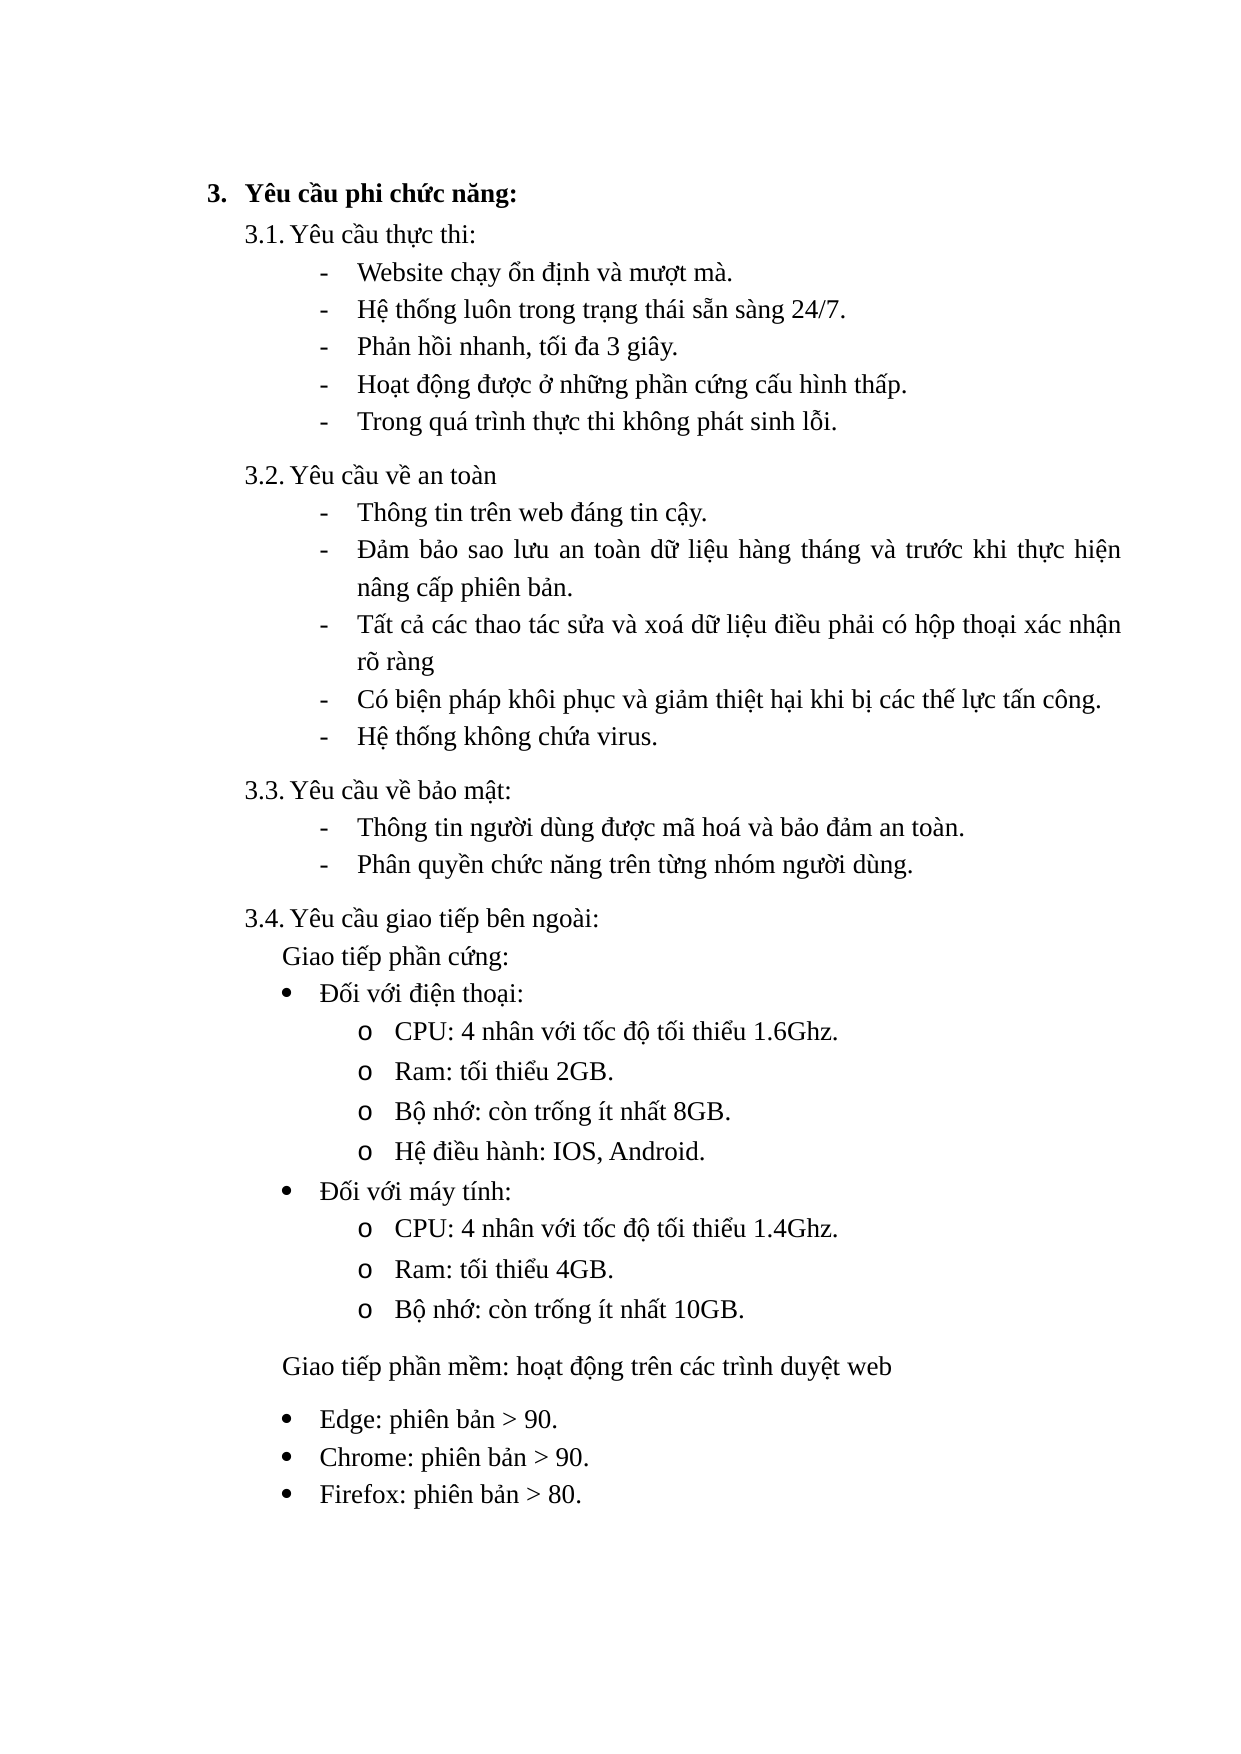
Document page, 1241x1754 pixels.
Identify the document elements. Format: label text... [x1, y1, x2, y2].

subtitle Yêu cầu về an toàn [244, 459, 1122, 490]
list Phân quyền chức năng trên từng nhóm người dùng. [319, 849, 1122, 880]
list Chrome: phiên bản > 90. [282, 1441, 1122, 1472]
list Giao tiếp phần cứng: [282, 940, 1122, 971]
list CPU: 4 nhân với tốc độ tối thiểu 1.6Ghz. [357, 1015, 1122, 1048]
list Tất cả các thao tác sửa và xoá dữ liệu điều phải có hộp thoại xác nhận rõ ràng [319, 608, 1122, 677]
list Phản hồi nhanh, tối đa 3 giây. [319, 331, 1122, 362]
list Thông tin người dùng được mã hoá và bảo đảm an toàn. [319, 811, 1122, 842]
list Edge: phiên bản > 90. [282, 1403, 1122, 1435]
subtitle Yêu cầu về bảo mật: [244, 774, 1122, 805]
list Đối với máy tính: [282, 1175, 1122, 1206]
list Hoạt động được ở những phần cứng cấu hình thấp. [319, 368, 1122, 399]
list Hệ điều hành: IOS, Android. [357, 1135, 1122, 1168]
list Ram: tối thiểu 4GB. [357, 1253, 1122, 1286]
list Bộ nhớ: còn trống ít nhất 8GB. [357, 1095, 1122, 1128]
list Có biện pháp khôi phục và giảm thiệt hại khi bị các thế lực tấn công. [319, 683, 1122, 714]
list Ram: tối thiểu 2GB. [357, 1055, 1122, 1088]
list Firefox: phiên bản > 80. [282, 1478, 1122, 1510]
subtitle Yêu cầu thực thi: [244, 219, 1122, 250]
list Website chạy ổn định và mượt mà. [319, 256, 1122, 287]
subtitle Yêu cầu phi chức năng: [207, 177, 1122, 208]
list Hệ thống không chứa virus. [319, 720, 1122, 751]
list Hệ thống luôn trong trạng thái sẵn sàng 24/7. [319, 293, 1122, 324]
list Bộ nhớ: còn trống ít nhất 10GB. [357, 1293, 1122, 1326]
subtitle Yêu cầu giao tiếp bên ngoài: [244, 903, 1122, 934]
list CPU: 4 nhân với tốc độ tối thiểu 1.4Ghz. [357, 1213, 1122, 1246]
text Giao tiếp phần mềm: hoạt động trên các trình duyệt web [282, 1349, 1122, 1381]
list Trong quá trình thực thi không phát sinh lỗi. [319, 405, 1122, 436]
list Đảm bảo sao lưu an toàn dữ liệu hàng tháng và trước khi thực hiện nâng cấp phiên bản. [319, 534, 1122, 602]
list Thông tin trên web đáng tin cậy. [319, 496, 1122, 527]
list Đối với điện thoại: [282, 977, 1122, 1008]
